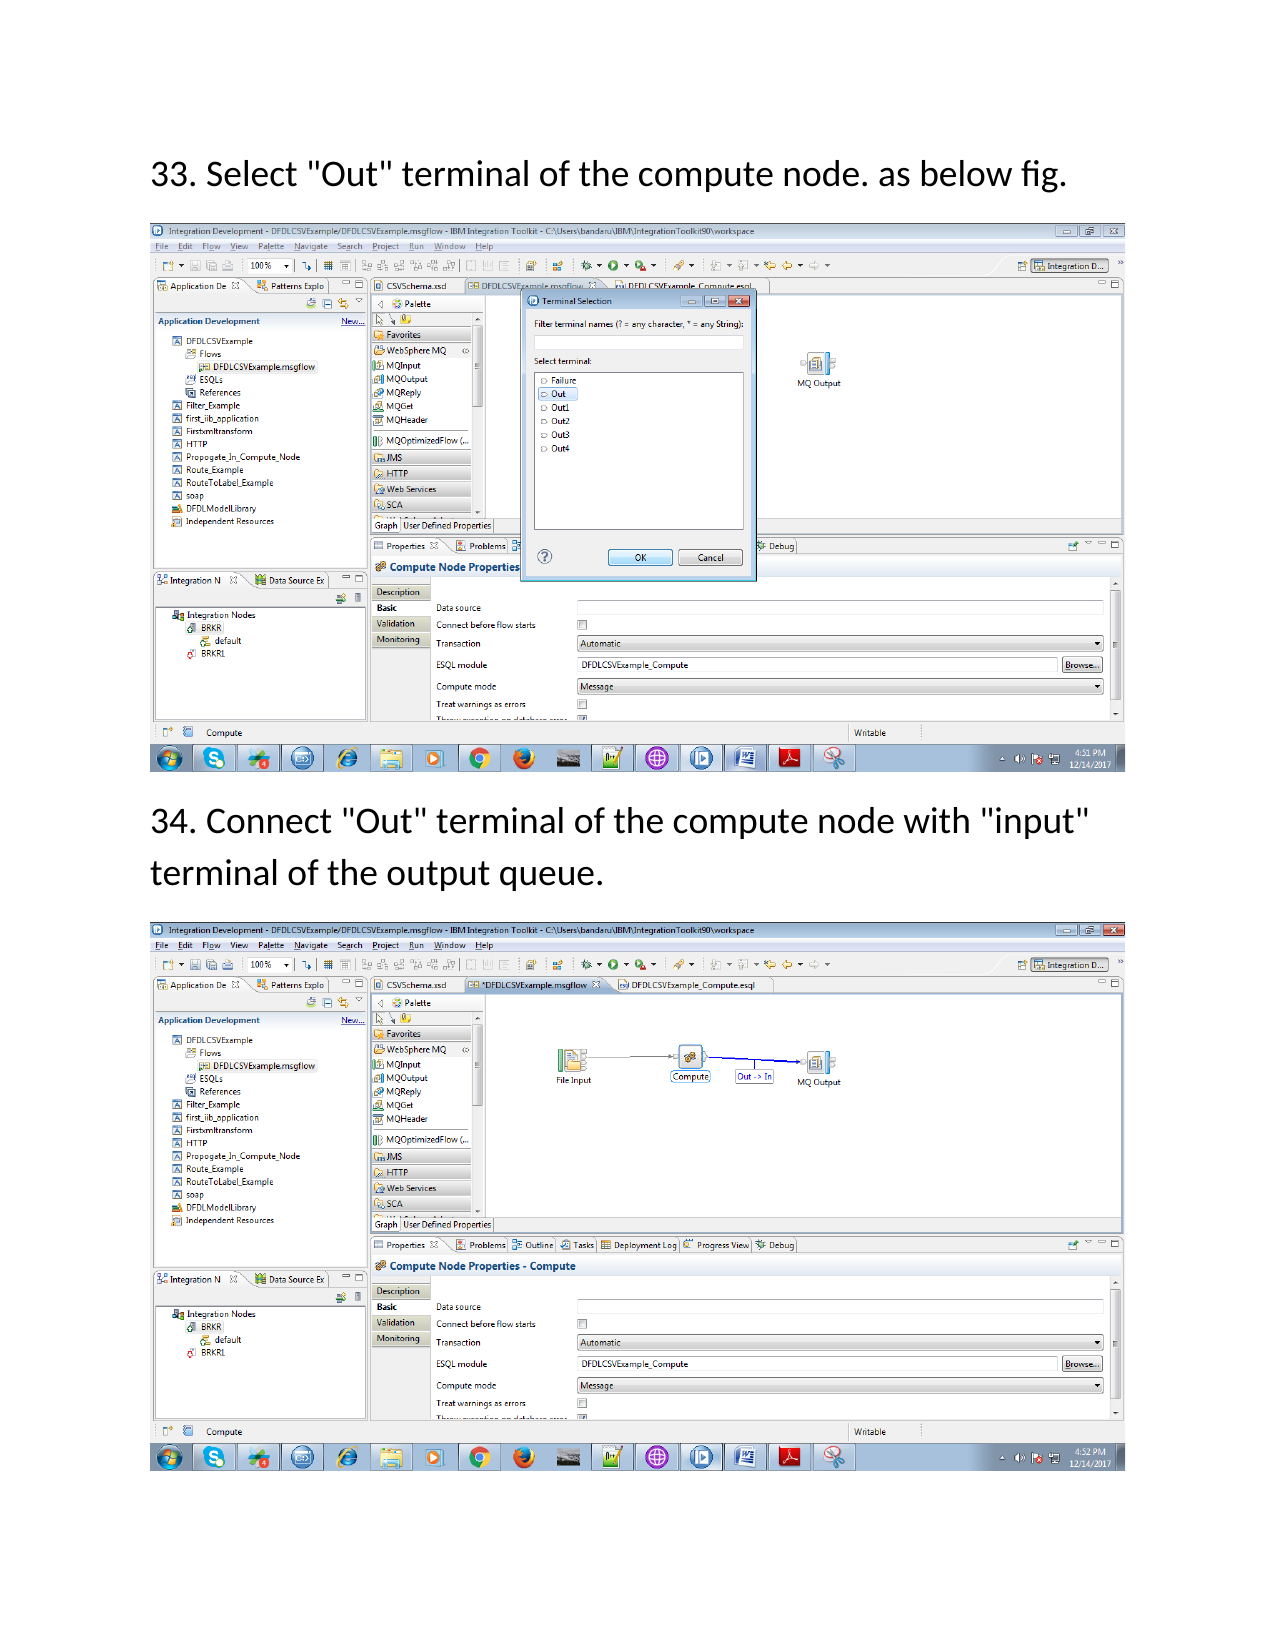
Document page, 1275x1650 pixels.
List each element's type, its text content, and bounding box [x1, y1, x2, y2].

text 34. Connect "Out" terminal of the compute node with "input" terminal of the output queue. [150, 797, 1125, 895]
picture [150, 223, 1125, 772]
text 33. Select "Out" terminal of the compute node. as below fig. [150, 150, 1125, 196]
picture [150, 922, 1125, 1471]
